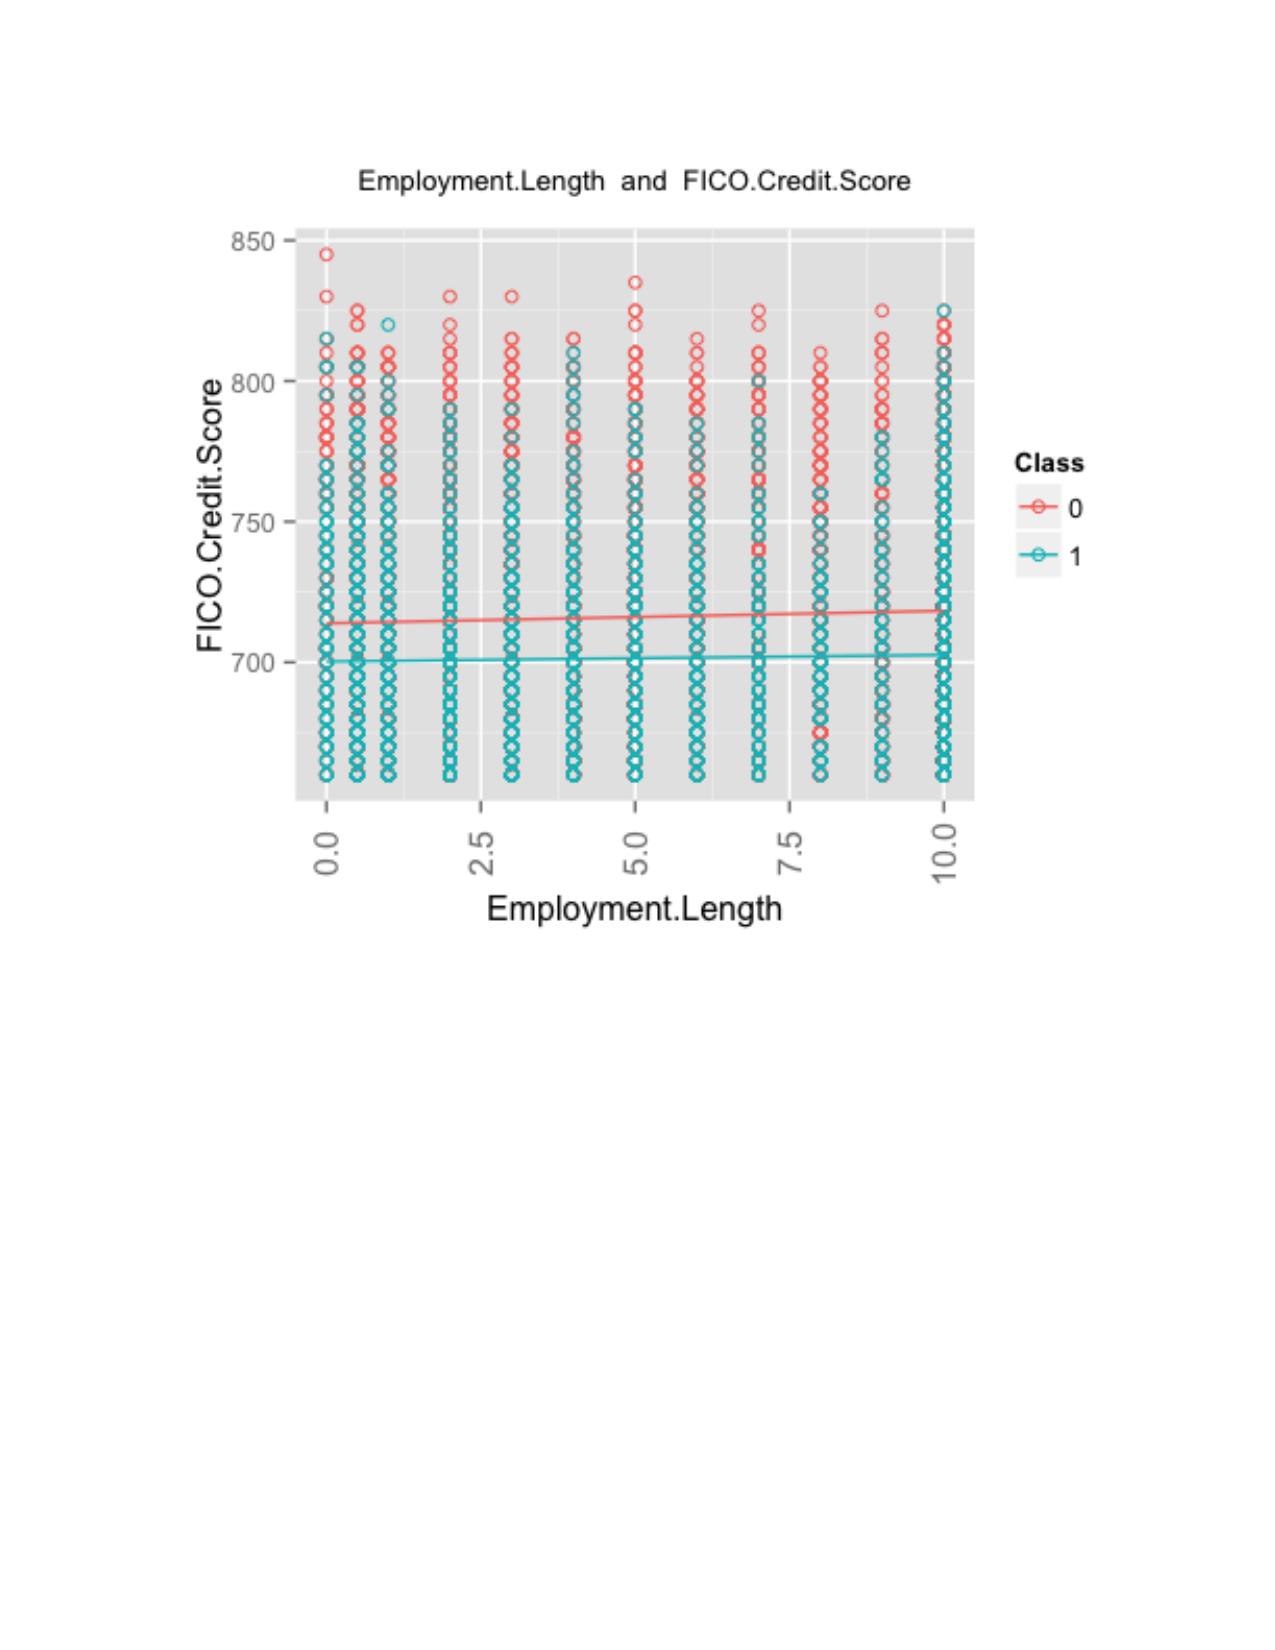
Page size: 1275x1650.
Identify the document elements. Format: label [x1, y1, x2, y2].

picture [168, 150, 1169, 950]
